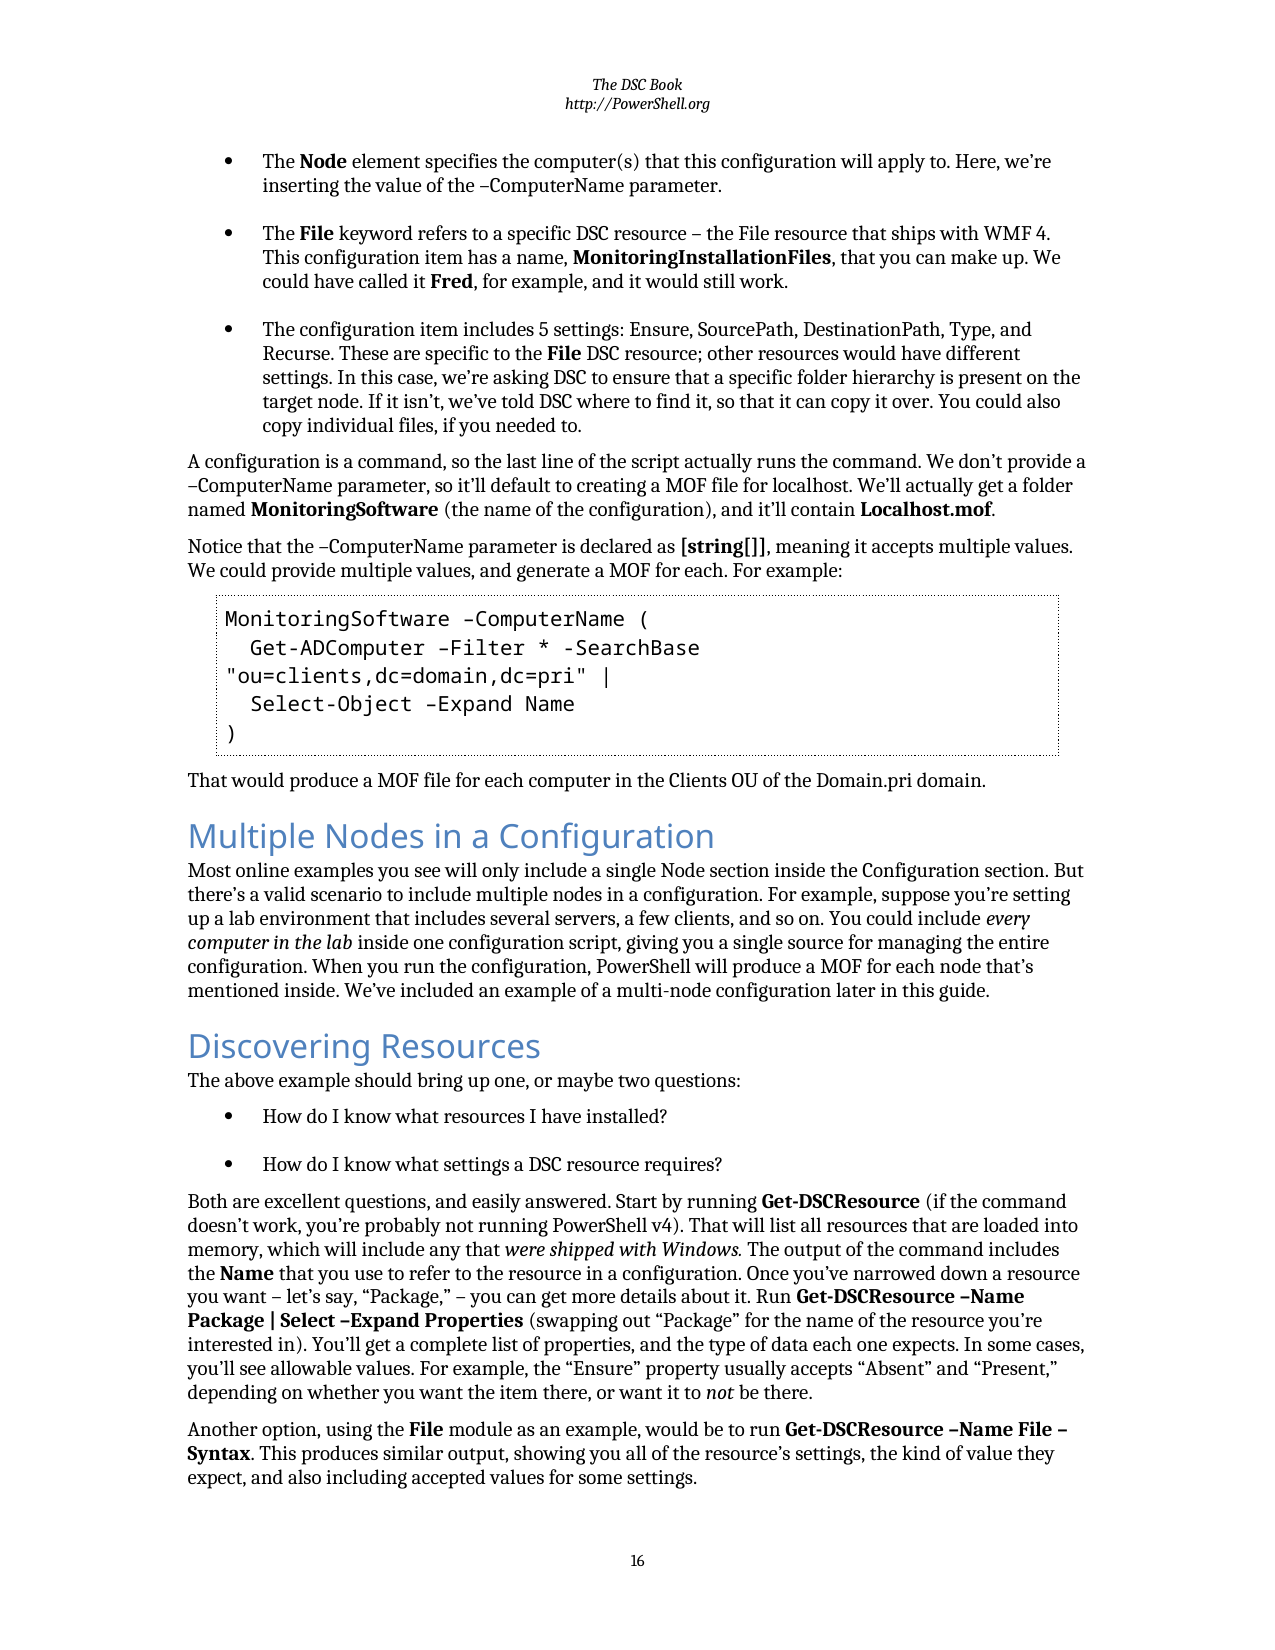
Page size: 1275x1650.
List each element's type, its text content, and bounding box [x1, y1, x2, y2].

subtitle Discovering Resources [187, 1023, 1087, 1068]
text Another option, using the File module as an example, would be to run Get-DSCResource –Name File –Syntax. This produces similar output, showing you all of the resource’s settings, the kind of value they expect, and also including accepted values for some settings. [187, 1417, 1087, 1489]
text Notice that the –ComputerName parameter is declared as [string[]], meaning it accepts multiple values. We could provide multiple values, and generate a MOF for each. For example: [187, 534, 1087, 582]
list How do I know what resources I have installed? [225, 1105, 1087, 1153]
text Most online examples you see will only include a single Node section inside the Configuration section. But there’s a valid scenario to include multiple nodes in a configuration. For example, suppose you’re setting up a lab environment that includes several servers, a few clients, and so on. You could include every computer in the lab inside one configuration script, giving you a single source for managing the entire configuration. When you run the configuration, PowerShell will produce a MOF for each node that’s mentioned inside. We’ve included an example of a multi-node configuration later in this guide. [187, 858, 1087, 1002]
text That would produce a MOF file for each computer in the Clients OU of the Domain.pri domain. [187, 768, 1087, 792]
list How do I know what settings a DSC resource requires? [225, 1153, 1087, 1177]
list The File keyword refers to a specific DSC resource – the File resource that ships with WMF 4. This configuration item has a name, MonitoringInstallationFiles, that you can make up. We could have called it Fred, for example, and it would still work. [225, 222, 1087, 318]
list The Node element specifies the computer(s) that this configuration will apply to. Here, we’re inserting the value of the –ComputerName parameter. [225, 150, 1087, 222]
text Get-ADComputer –Filter * -SearchBase "ou=clients,dc=domain,dc=pri" | [216, 623, 1059, 680]
text A configuration is a command, so the last line of the script actually runs the command. We don’t provide a –ComputerName parameter, so it’ll default to creating a MOF file for localhost. We’ll actually get a folder named MonitoringSoftware (the name of the configuration), and it’ll contain Localhost.mof. [187, 450, 1087, 522]
text Both are excellent questions, and easily answered. Start by running Get-DSCResource (if the command doesn’t work, you’re probably not running PowerShell v4). That will list all resources that are loaded into memory, which will include any that were shipped with Windows. The output of the command includes the Name that you use to refer to the resource in a configuration. Once you’ve narrowed down a resource you want – let’s say, “Package,” – you can get more details about it. Run Get-DSCResource –Name Package | Select –Expand Properties (swapping out “Package” for the name of the resource you’re interested in). You’ll get a complete list of properties, and the type of data each one expects. In some cases, you’ll see allowable values. For example, the “Ensure” property usually accepts “Absent” and “Present,” depending on whether you want the item there, or want it to not be there. [187, 1189, 1087, 1405]
list The configuration item includes 5 settings: Ensure, SourcePath, DestinationPath, Type, and Recurse. These are specific to the File DSC resource; other resources would have different settings. In this case, we’re asking DSC to ensure that a specific folder hierarchy is present on the target node. If it isn’t, we’ve told DSC where to find it, so that it can copy it over. You could also copy individual files, if you needed to. [225, 318, 1087, 437]
text Select-Object –Expand Name ) [216, 680, 1059, 756]
text MonitoringSoftware –ComputerName ( [216, 595, 1059, 623]
subtitle Multiple Nodes in a Configuration [187, 813, 1087, 858]
text The above example should bring up one, or maybe two questions: [187, 1068, 1087, 1092]
